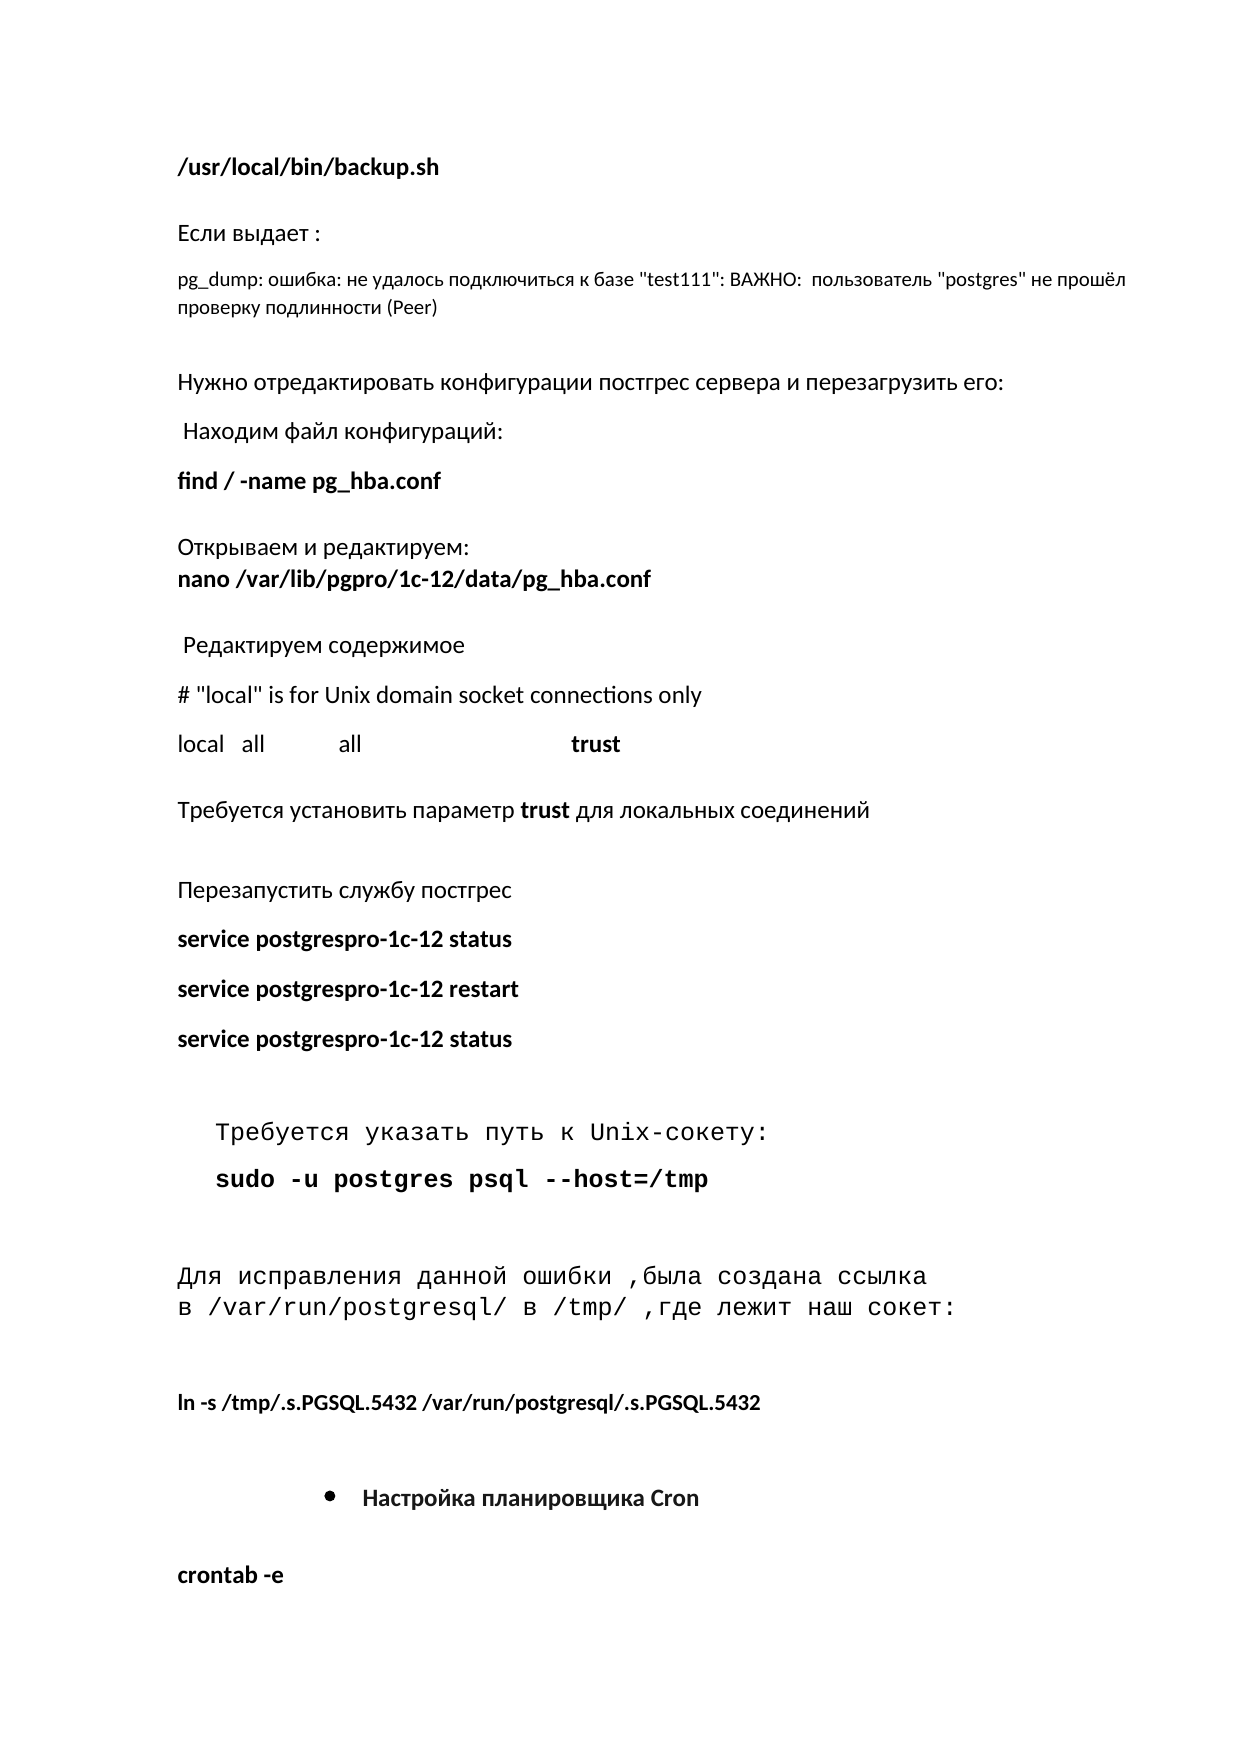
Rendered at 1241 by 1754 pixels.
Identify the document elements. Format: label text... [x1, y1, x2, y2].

text local all all trust Требуется установить параметр trust для локальных соединений [177, 729, 1152, 855]
text /usr/local/bin/backup.sh Если выдает : [177, 118, 1152, 247]
text find / -name pg_hba.conf Открываем и редактируем: nano /var/lib/pgpro/1c-12/data/pg_hba.conf Редактируем содержимое [177, 465, 1152, 660]
text service postgrespro-1c-12 restart [177, 973, 1152, 1004]
text Нужно отредактировать конфигурации постгрес сервера и перезагрузить его: [177, 338, 1152, 396]
text Находим файл конфигураций: [177, 415, 1152, 446]
text service postgrespro-1c-12 status [177, 924, 1152, 954]
text # "local" is for Unix domain socket connections only [177, 679, 1152, 709]
text Требуется указать путь к Unix-сокету: [215, 1119, 1152, 1148]
text sudo -u postgres psql --host=/tmp [215, 1166, 1152, 1195]
text Перезапустить службу постгрес [177, 874, 1152, 904]
list Настройка планировщика Cron [325, 1482, 1152, 1512]
text Для исправления данной ошибки ,была создана ссылка в /var/run/postgresql/ в /tmp/ ,где лежит наш сокет: [177, 1263, 1152, 1322]
text pg_dump: ошибка: не удалось подключиться к базе "test111": ВАЖНО: пользователь "postgres" не прошёл проверку подлинности (Peer) [177, 266, 1152, 319]
text crontab -e [177, 1559, 1152, 1590]
text ln -s /tmp/.s.PGSQL.5432 /var/run/postgresql/.s.PGSQL.5432 [177, 1388, 1152, 1416]
text service postgrespro-1c-12 status [177, 1023, 1152, 1053]
